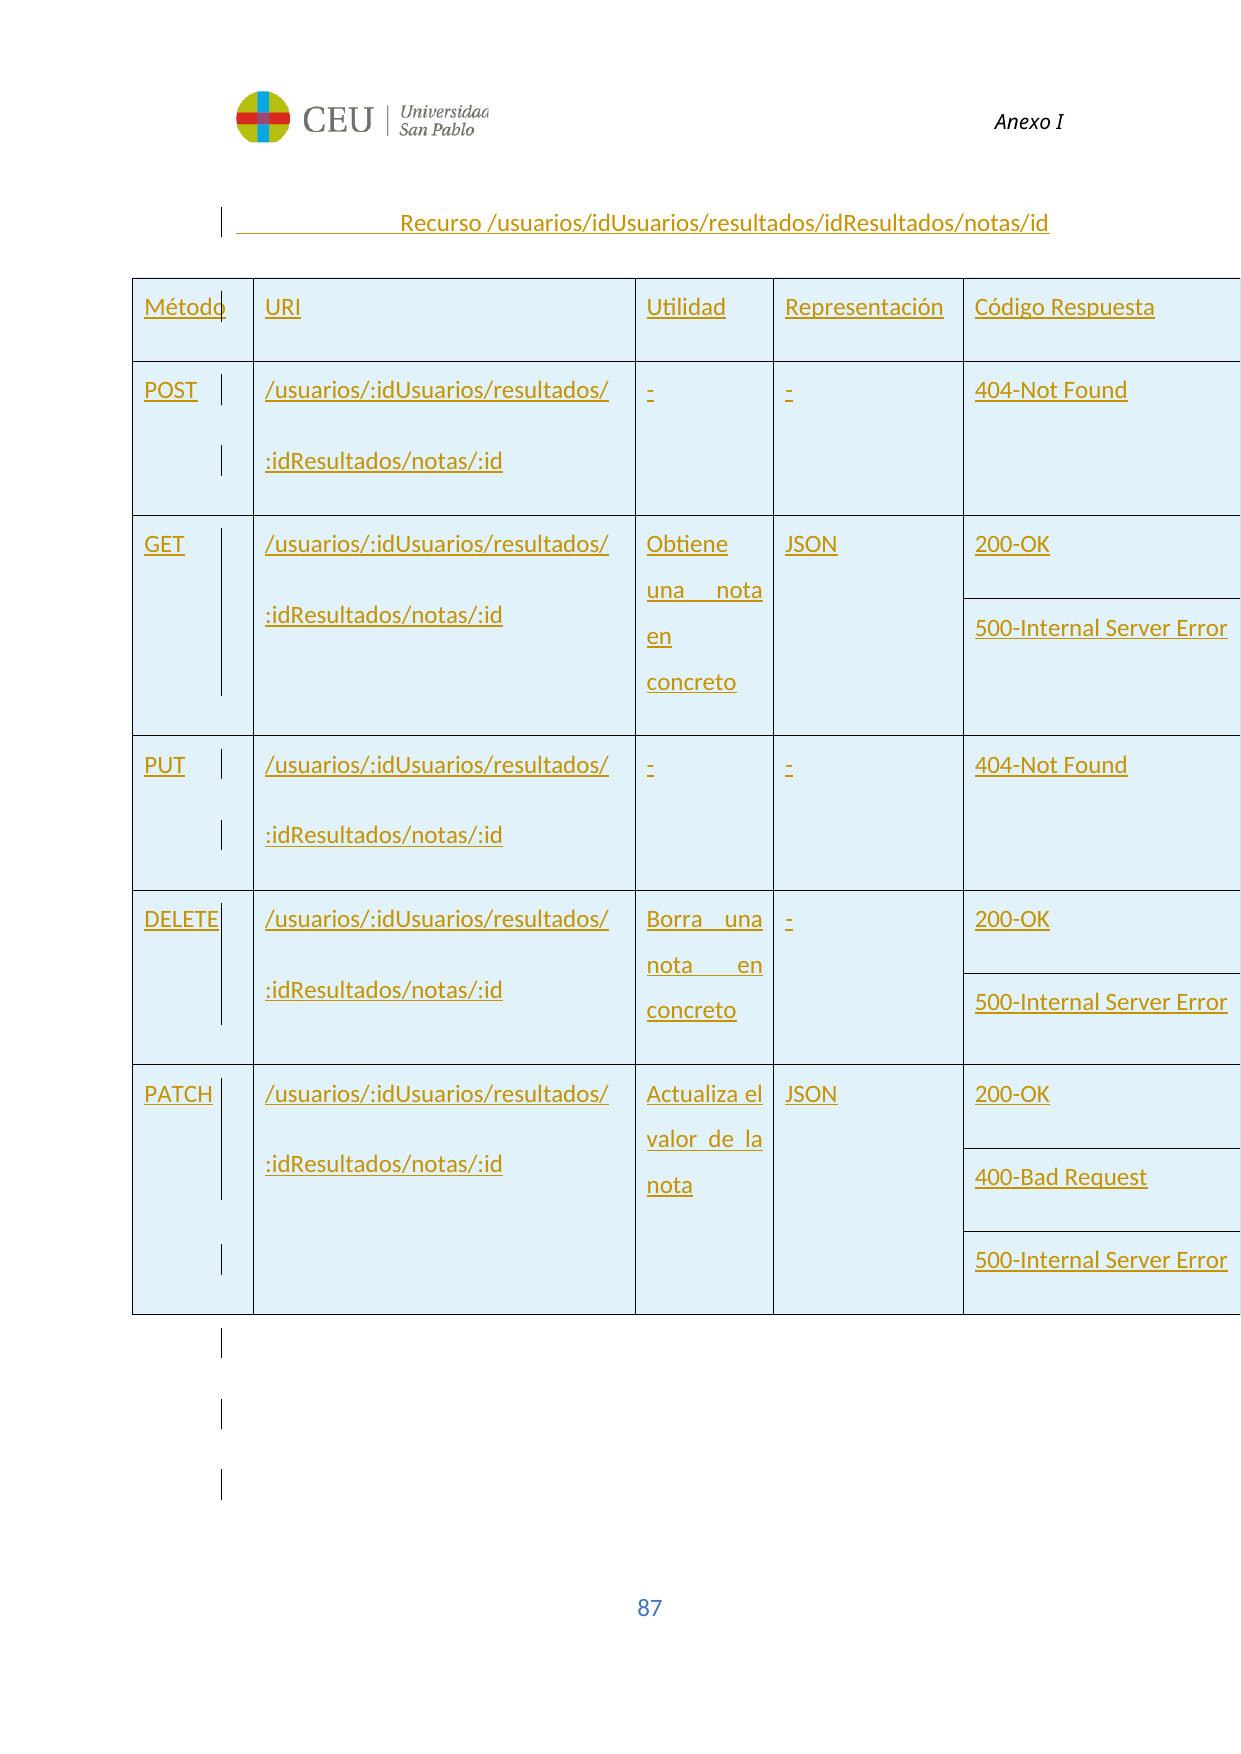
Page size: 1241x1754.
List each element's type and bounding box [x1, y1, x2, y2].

picture [235, 89, 489, 143]
